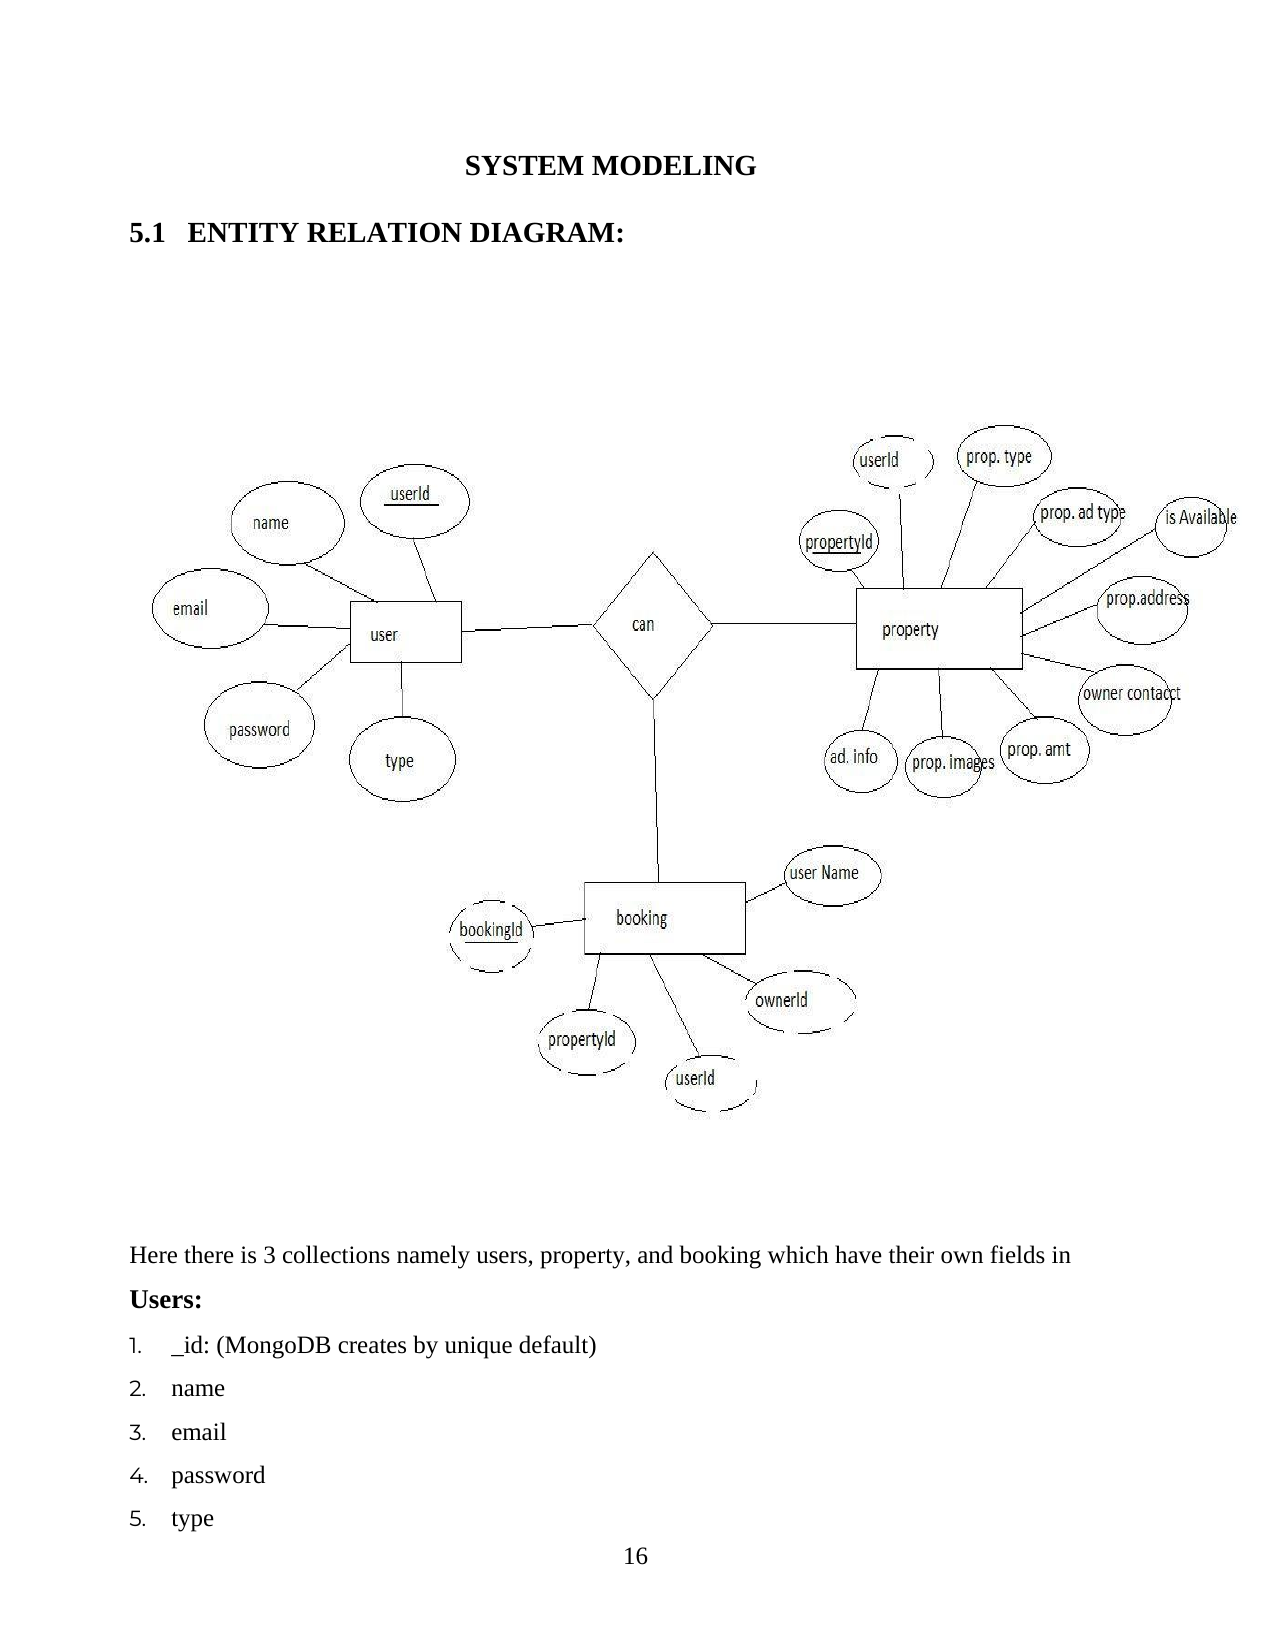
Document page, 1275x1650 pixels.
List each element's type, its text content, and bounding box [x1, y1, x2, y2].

list email [129, 1417, 1214, 1446]
text Here there is 3 collections namely users, property, and booking which have their own fields in [85, 1240, 1214, 1269]
list password [129, 1460, 1214, 1489]
picture [129, 402, 1269, 1140]
text Users: [129, 1283, 1214, 1315]
list type [129, 1503, 1214, 1532]
text 5.1 ENTITY RELATION DIAGRAM: [129, 215, 1214, 249]
list name [129, 1373, 1214, 1402]
text SYSTEM MODELING [129, 148, 1214, 181]
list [129, 1330, 1214, 1359]
